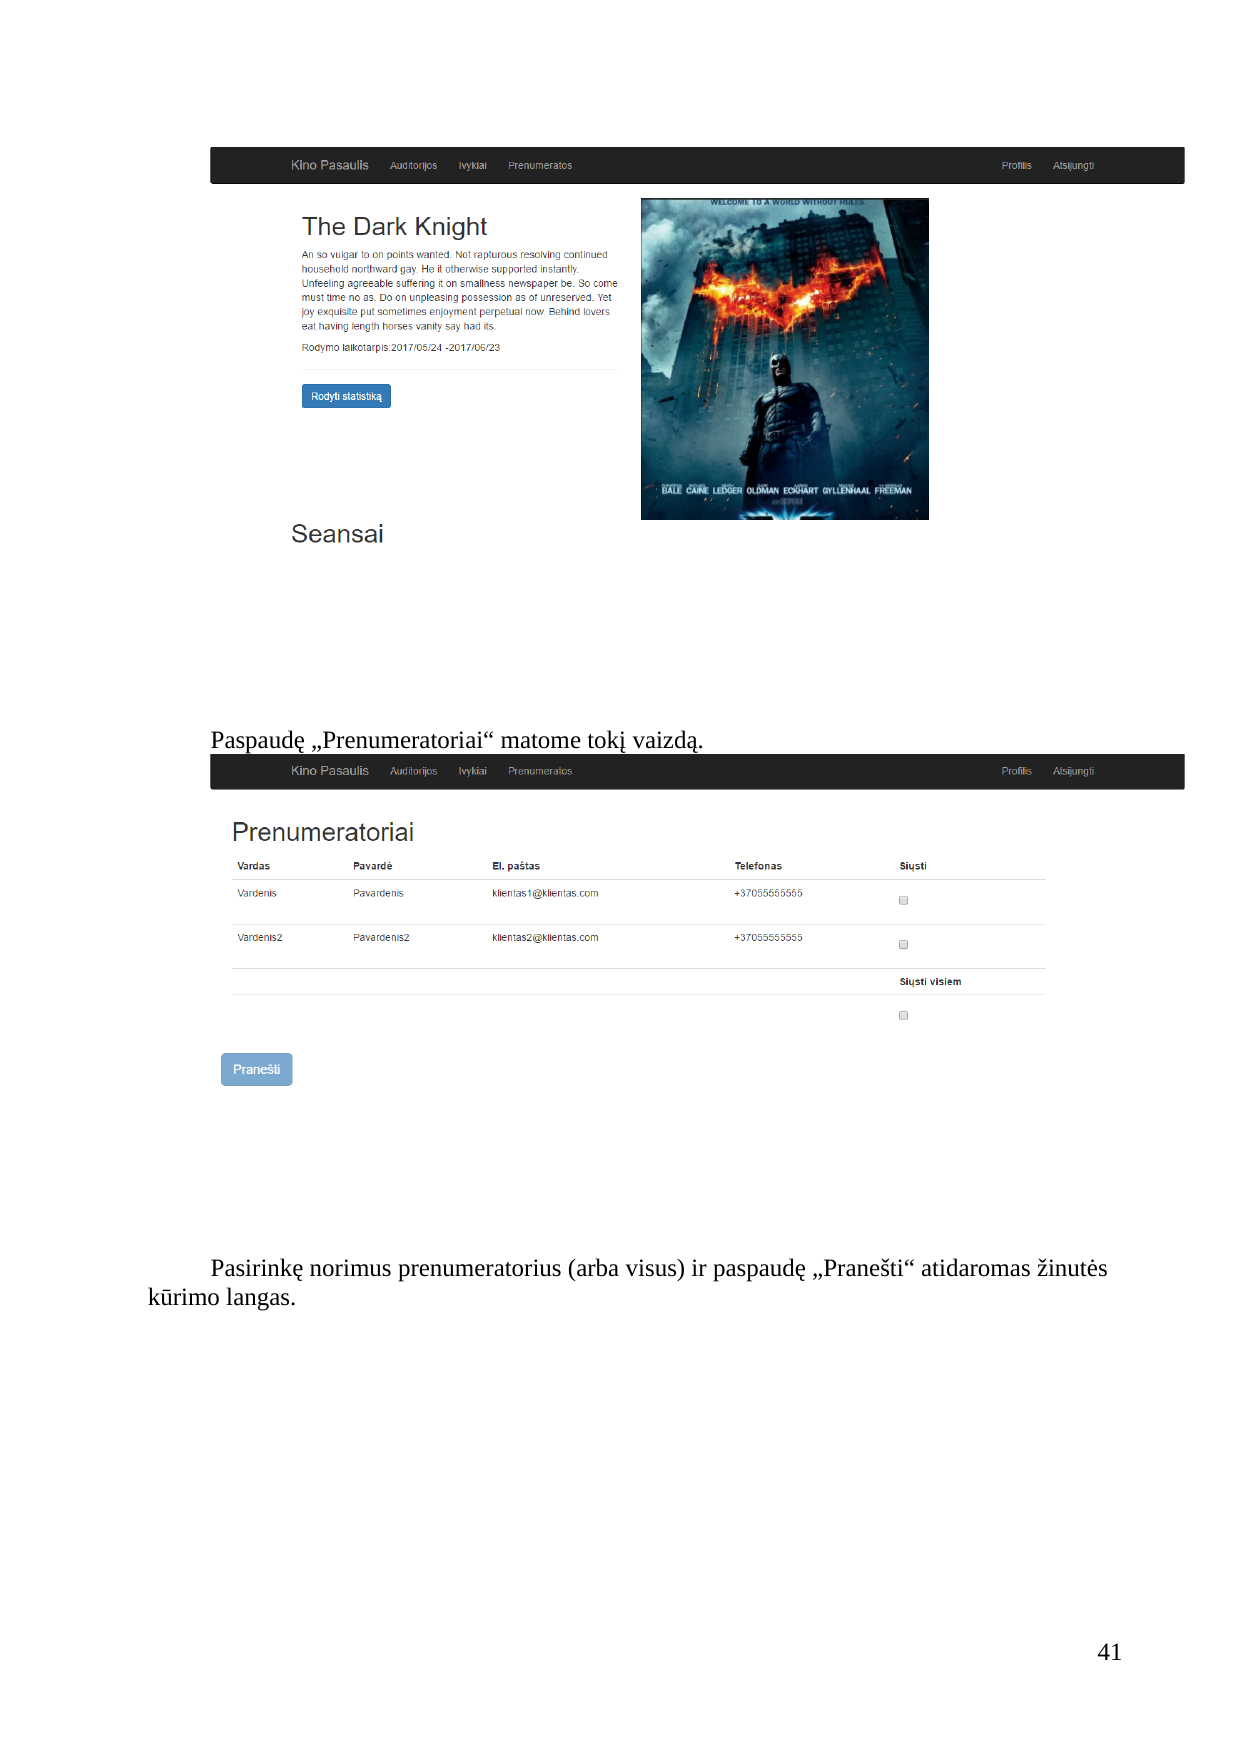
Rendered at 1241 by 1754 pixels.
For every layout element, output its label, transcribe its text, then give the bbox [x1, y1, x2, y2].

text Pasirinkę norimus prenumeratorius (arba visus) ir paspaudę „Pranešti“ atidaromas žinutės kūrimo langas. [148, 1253, 1122, 1311]
picture [210, 147, 1185, 618]
picture [210, 754, 1185, 1225]
text Paspaudę „Prenumeratoriai“ matome tokį vaizdą. [148, 726, 1122, 754]
